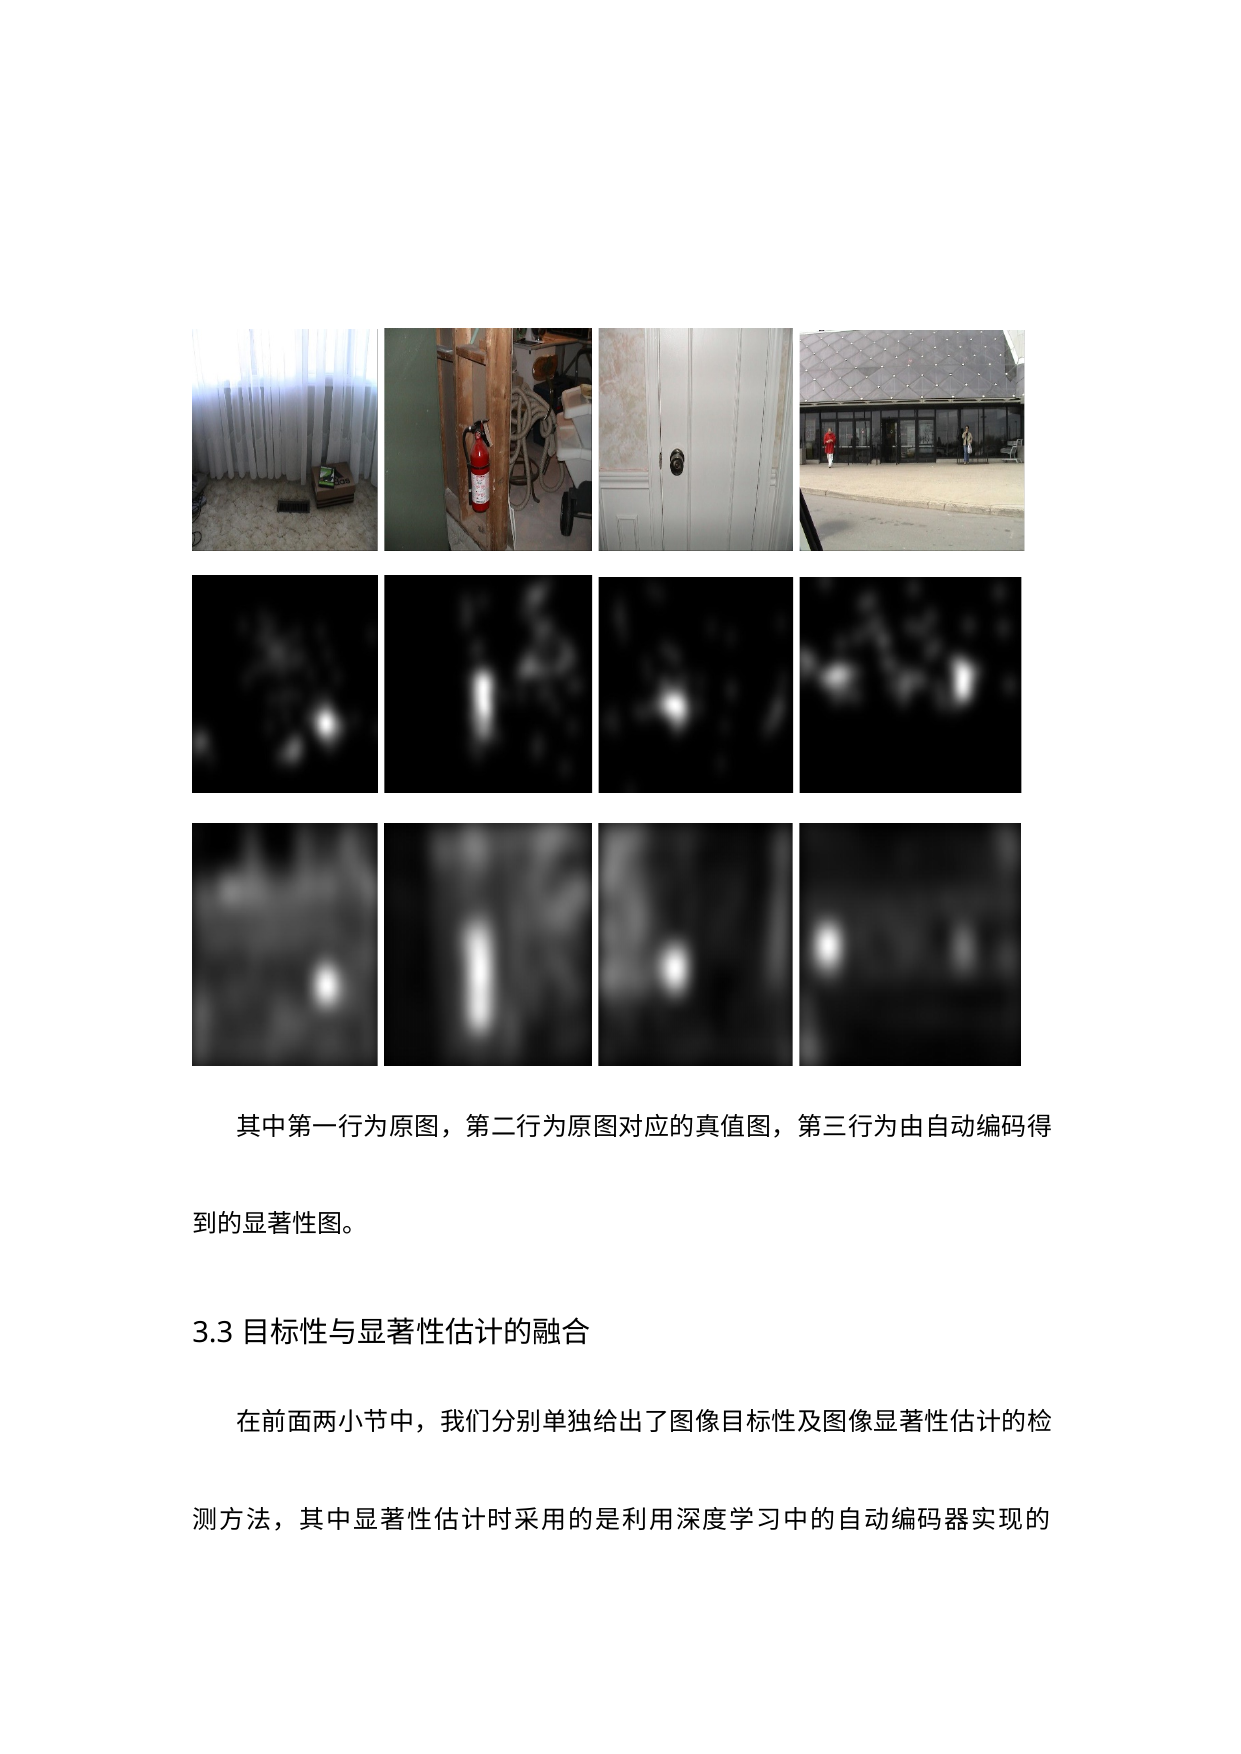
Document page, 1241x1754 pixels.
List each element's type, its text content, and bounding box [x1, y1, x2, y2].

picture [799, 577, 1022, 793]
picture [192, 823, 378, 1066]
picture [384, 575, 593, 793]
picture [598, 823, 793, 1066]
picture [192, 329, 378, 551]
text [192, 1387, 1053, 1550]
text 其中第一行为原图，第二行为原图对应的真值图，第三行为由自动编码得到的显著性图。 [192, 1092, 1053, 1254]
picture [384, 328, 592, 551]
picture [384, 823, 592, 1066]
picture [799, 823, 1021, 1066]
picture [799, 330, 1025, 551]
picture [192, 575, 378, 793]
picture [598, 328, 793, 551]
picture [598, 577, 794, 793]
subtitle 3.3 目标性与显著性估计的融合 [192, 1297, 1053, 1362]
